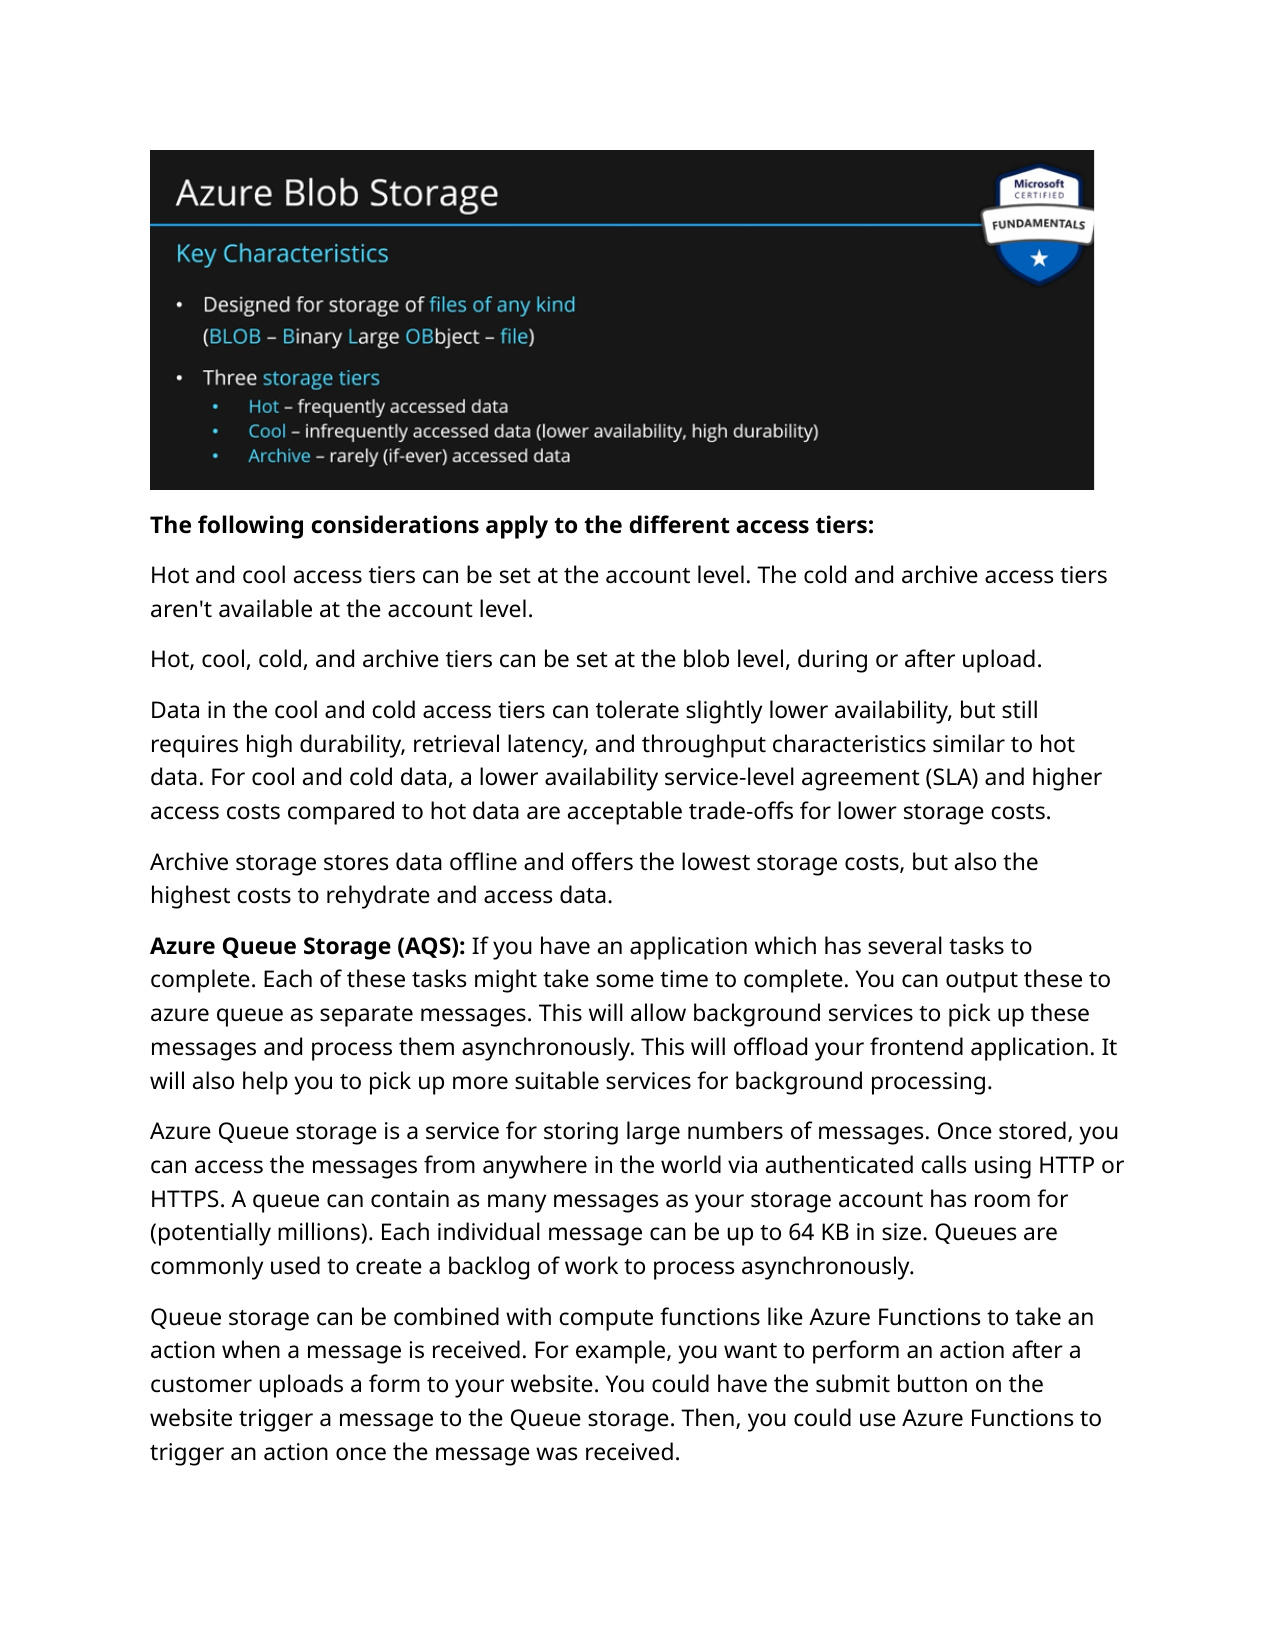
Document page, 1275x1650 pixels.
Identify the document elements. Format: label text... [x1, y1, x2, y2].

text Hot and cool access tiers can be set at the account level. The cold and archive access tiers aren't available at the account level. [150, 559, 1125, 624]
text Queue storage can be combined with compute functions like Azure Functions to take an action when a message is received. For example, you want to perform an action after a customer uploads a form to your website. You could have the submit button on the website trigger a message to the Queue storage. Then, you could use Azure Functions to trigger an action once the message was received. [150, 1301, 1125, 1467]
text Archive storage stores data offline and offers the lowest storage costs, but also the highest costs to rehydrate and access data. [150, 846, 1125, 911]
text Azure Queue Storage (AQS): If you have an application which has several tasks to complete. Each of these tasks might take some time to complete. You can output these to azure queue as separate messages. This will allow background services to pick up these messages and process them asynchronously. This will offload your frontend application. It will also help you to pick up more suitable services for background processing. [150, 930, 1125, 1096]
text Azure Queue storage is a service for storing large numbers of messages. Once stored, you can access the messages from anywhere in the world via authenticated calls using HTTP or HTTPS. A queue can contain as many messages as your storage account has room for (potentially millions). Each individual message can be up to 64 KB in size. Queues are commonly used to create a backlog of work to process asynchronously. [150, 1115, 1125, 1281]
text Data in the cool and cold access tiers can tolerate slightly lower availability, but still requires high durability, retrieval latency, and throughput characteristics similar to hot data. For cool and cold data, a lower availability service-level agreement (SLA) and higher access costs compared to hot data are acceptable trade-offs for lower storage costs. [150, 694, 1125, 826]
picture [150, 150, 1095, 490]
text Hot, cool, cold, and archive tiers can be set at the blob level, during or after upload. [150, 643, 1125, 675]
text The following considerations apply to the different access tiers: [150, 509, 1125, 540]
